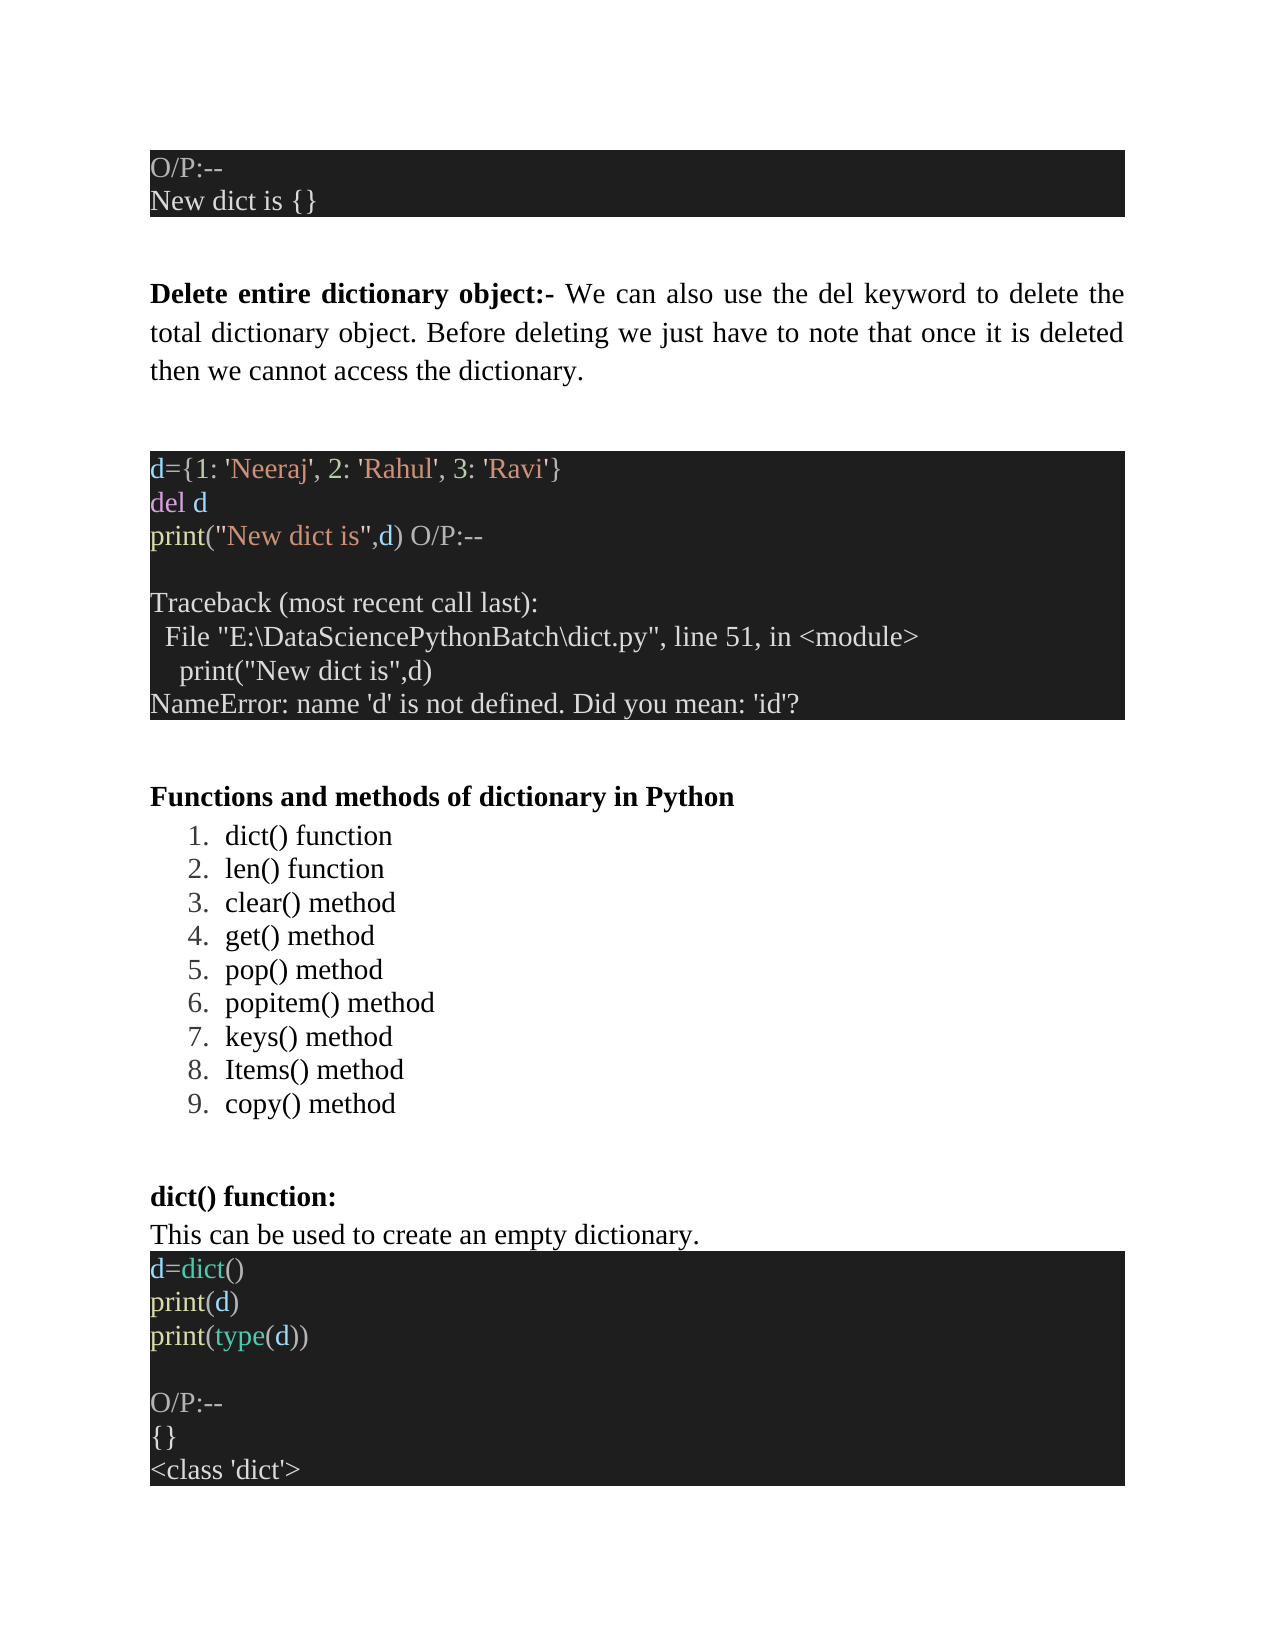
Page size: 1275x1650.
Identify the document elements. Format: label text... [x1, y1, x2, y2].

subtitle Delete entire dictionary object:- We can also use the del keyword to delete the total dictionary object. Before deleting we just have to note that once it is deleted then we cannot access the dictionary. [150, 276, 1125, 315]
list dict() function [187, 818, 1125, 851]
text Traceback (most recent call last): [150, 586, 1125, 619]
text New dict is {} [150, 183, 1125, 217]
text O/P:-- [150, 1385, 1125, 1419]
text {} [150, 1419, 1125, 1452]
text d=dict() [150, 1251, 1125, 1284]
text print("New dict is",d) [150, 653, 1125, 686]
list Items() method [187, 1052, 1125, 1086]
subtitle Delete entire dictionary object:- We can also use the del keyword to delete the total dictionary object. Before deleting we just have to note that once it is deleted then we cannot access the dictionary. [150, 348, 1125, 387]
subtitle dict() function: [150, 1179, 1125, 1212]
text File "E:\DataSciencePythonBatch\dict.py", line 51, in <module> [150, 619, 1125, 653]
list get() method [187, 918, 1125, 952]
list copy() method [187, 1086, 1125, 1119]
text print(d) [150, 1284, 1125, 1318]
list popitem() method [187, 985, 1125, 1019]
subtitle Functions and methods of dictionary in Python [150, 779, 1125, 813]
text This can be used to create an empty dictionary. [150, 1217, 1125, 1251]
list keys() method [187, 1019, 1125, 1052]
text d={1: 'Neeraj', 2: 'Rahul', 3: 'Ravi'} [150, 451, 1125, 485]
text <class 'dict'> [150, 1452, 1125, 1486]
text del d [150, 485, 1125, 518]
list pop() method [187, 952, 1125, 985]
list len() function [187, 851, 1125, 885]
text O/P:-- [150, 150, 1125, 183]
list clear() method [187, 885, 1125, 918]
text print(type(d)) [150, 1318, 1125, 1352]
text NameError: name 'd' is not defined. Did you mean: 'id'? [150, 686, 1125, 720]
text print("New dict is",d) O/P:-- [150, 518, 1125, 552]
